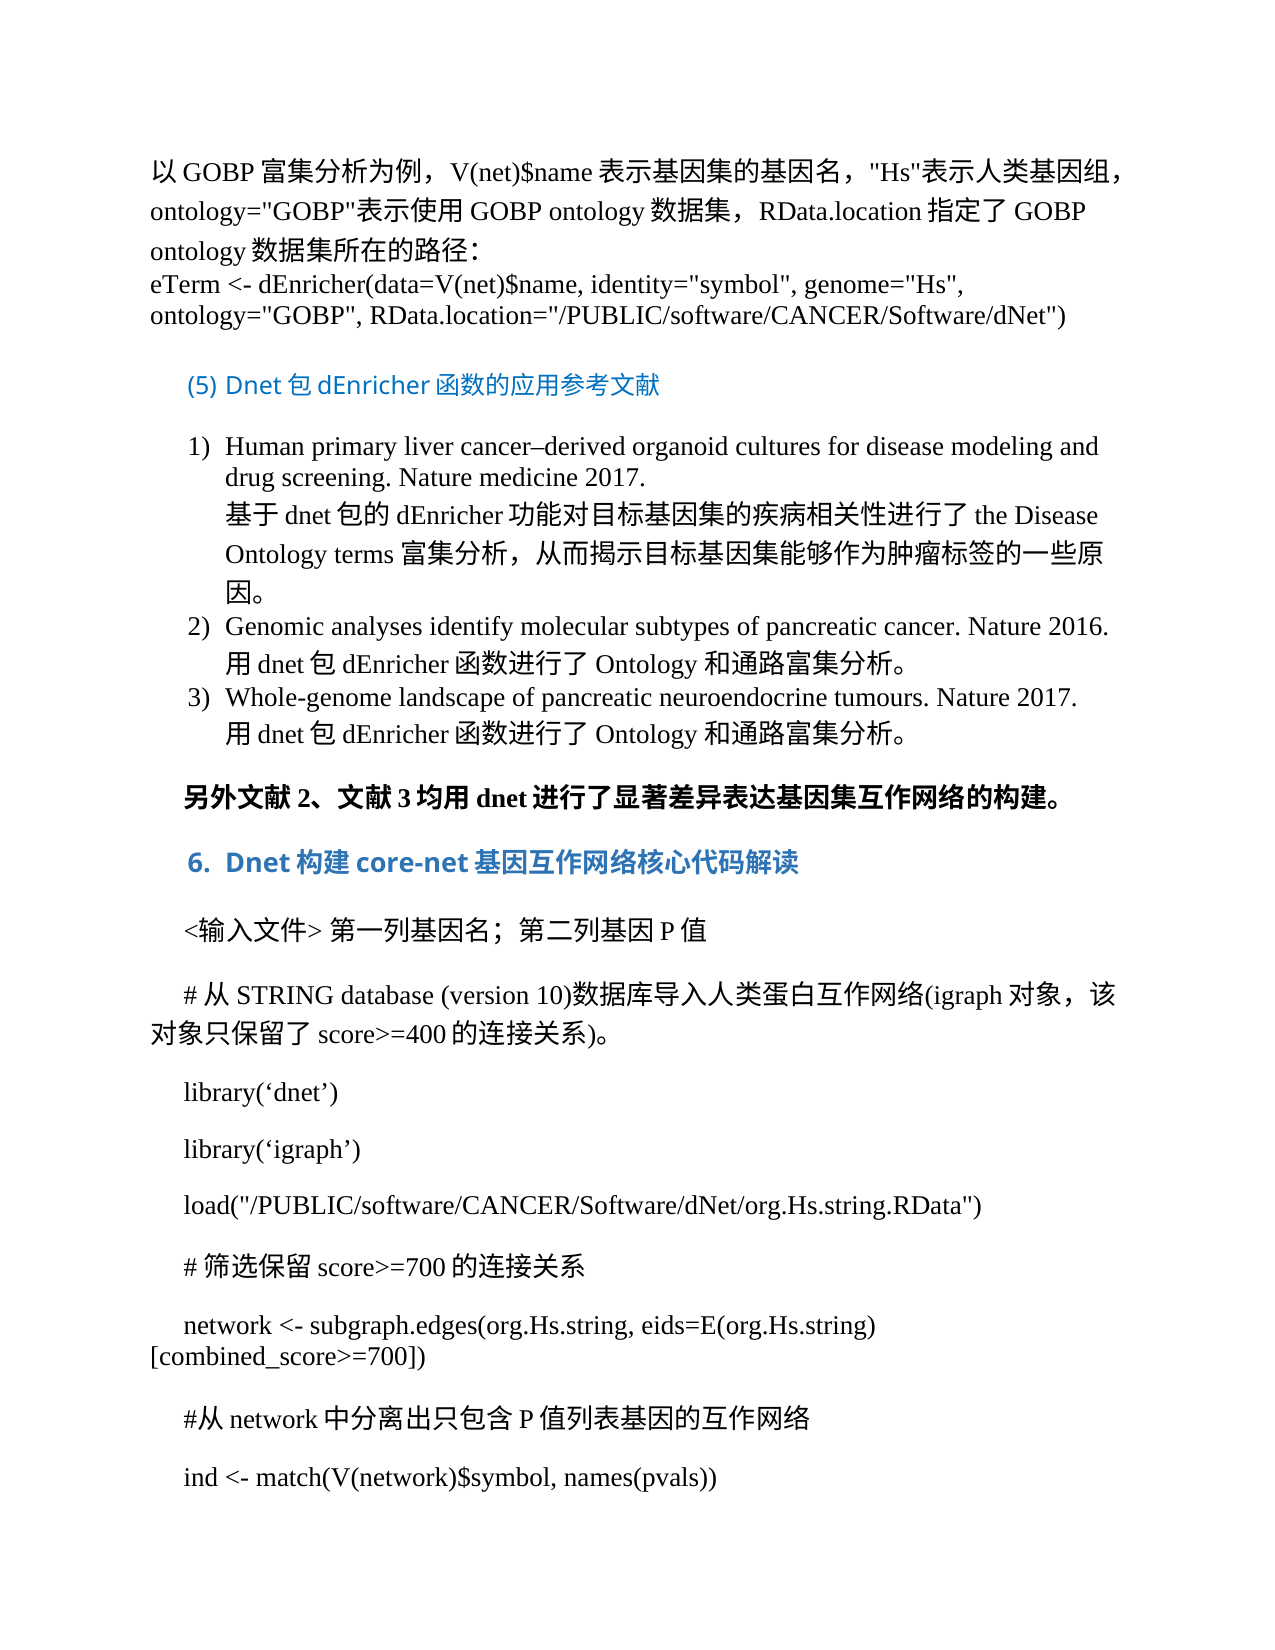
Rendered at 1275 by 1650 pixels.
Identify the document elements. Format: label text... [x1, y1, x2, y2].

text library(‘igraph’) [150, 1133, 1125, 1164]
text # 筛选保留score>=700的连接关系 [150, 1245, 1125, 1284]
text <输入文件> 第一列基因名；第二列基因P值 [150, 909, 1125, 948]
list Genomic analyses identify molecular subtypes of pancreatic cancer. Nature 2016. [187, 611, 1125, 642]
text 以GOBP富集分析为例，V(net)$name表示基因集的基因名，"Hs"表示人类基因组，ontology="GOBP"表示使用GOBP ontology数据集，RData.location指定了GOBP ontology数据集所在的路径： [150, 150, 1125, 268]
subtitle Dnet构建core-net基因互作网络核心代码解读 [187, 841, 1125, 880]
subtitle Dnet包dEnricher函数的应用参考文献 [187, 365, 1125, 402]
text load("/PUBLIC/software/CANCER/Software/dNet/org.Hs.string.RData") [150, 1189, 1125, 1220]
list 用dnet包dEnricher函数进行了Ontology 和通路富集分析。 [225, 712, 1125, 751]
text 另外文献2、文献3均用dnet进行了显著差异表达基因集互作网络的构建。 [150, 776, 1125, 816]
text eTerm <- dEnricher(data=V(net)$name, identity="symbol", genome="Hs", ontology="GOBP", RData.location="/PUBLIC/software/CANCER/Software/dNet") [150, 268, 1125, 330]
list Human primary liver cancer–derived organoid cultures for disease modeling and drug screening. Nature medicine 2017. [187, 430, 1125, 493]
text library(‘dnet’) [150, 1077, 1125, 1108]
list 基于dnet包的dEnricher功能对目标基因集的疾病相关性进行了the Disease Ontology terms富集分析，从而揭示目标基因集能够作为肿瘤标签的一些原因。 [225, 493, 1125, 611]
text network <- subgraph.edges(org.Hs.string, eids=E(org.Hs.string)[combined_score>=700]) [150, 1309, 1125, 1372]
text ind <- match(V(network)$symbol, names(pvals)) [150, 1461, 1125, 1492]
list Whole-genome landscape of pancreatic neuroendocrine tumours. Nature 2017. [187, 681, 1125, 712]
text # 从STRING database (version 10)数据库导入人类蛋白互作网络(igraph对象，该对象只保留了score>=400的连接关系)。 [150, 973, 1125, 1052]
text #从network中分离出只包含P值列表基因的互作网络 [150, 1397, 1125, 1436]
list 用dnet包dEnricher函数进行了Ontology 和通路富集分析。 [225, 642, 1125, 681]
